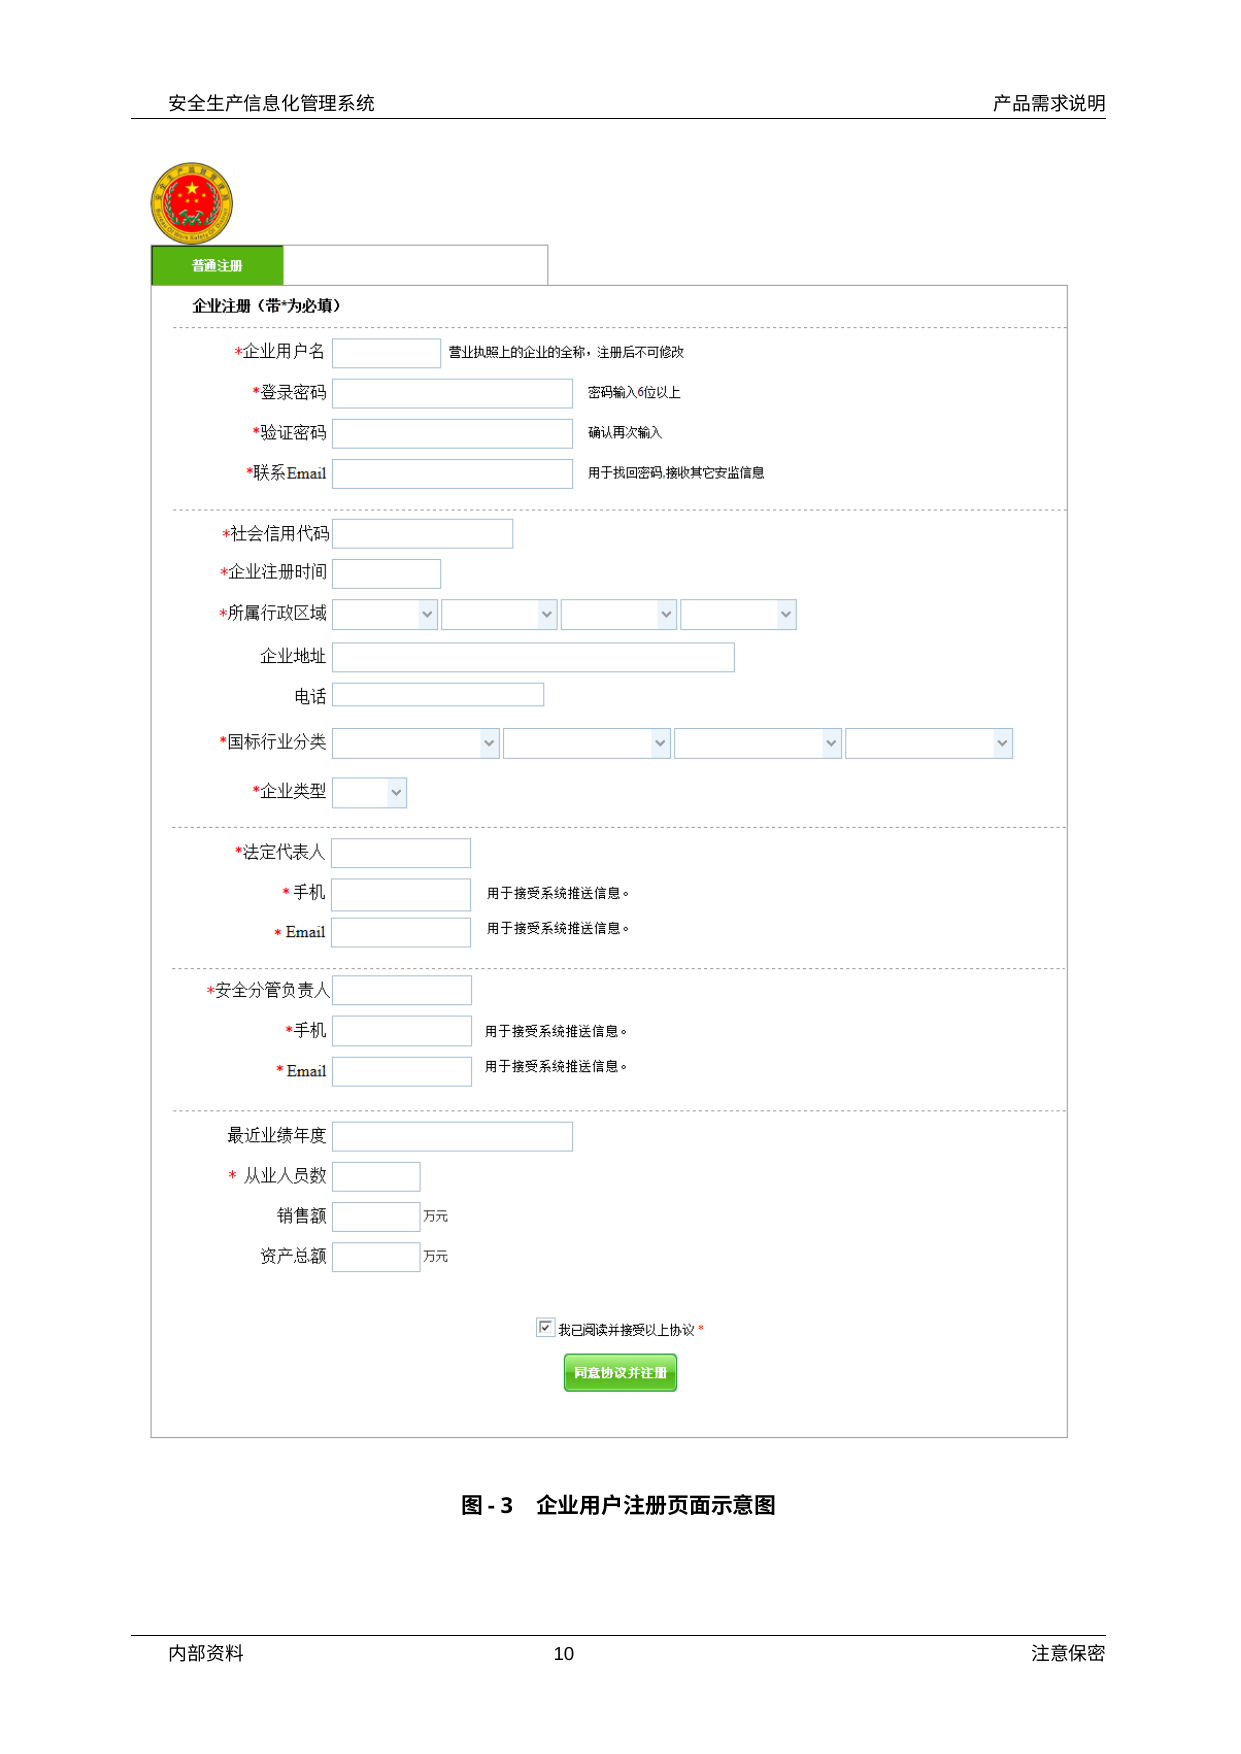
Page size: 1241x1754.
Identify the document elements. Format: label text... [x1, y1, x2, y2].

text 企业用户注册页面示意图 [131, 1488, 1106, 1521]
picture [131, 155, 1107, 1469]
